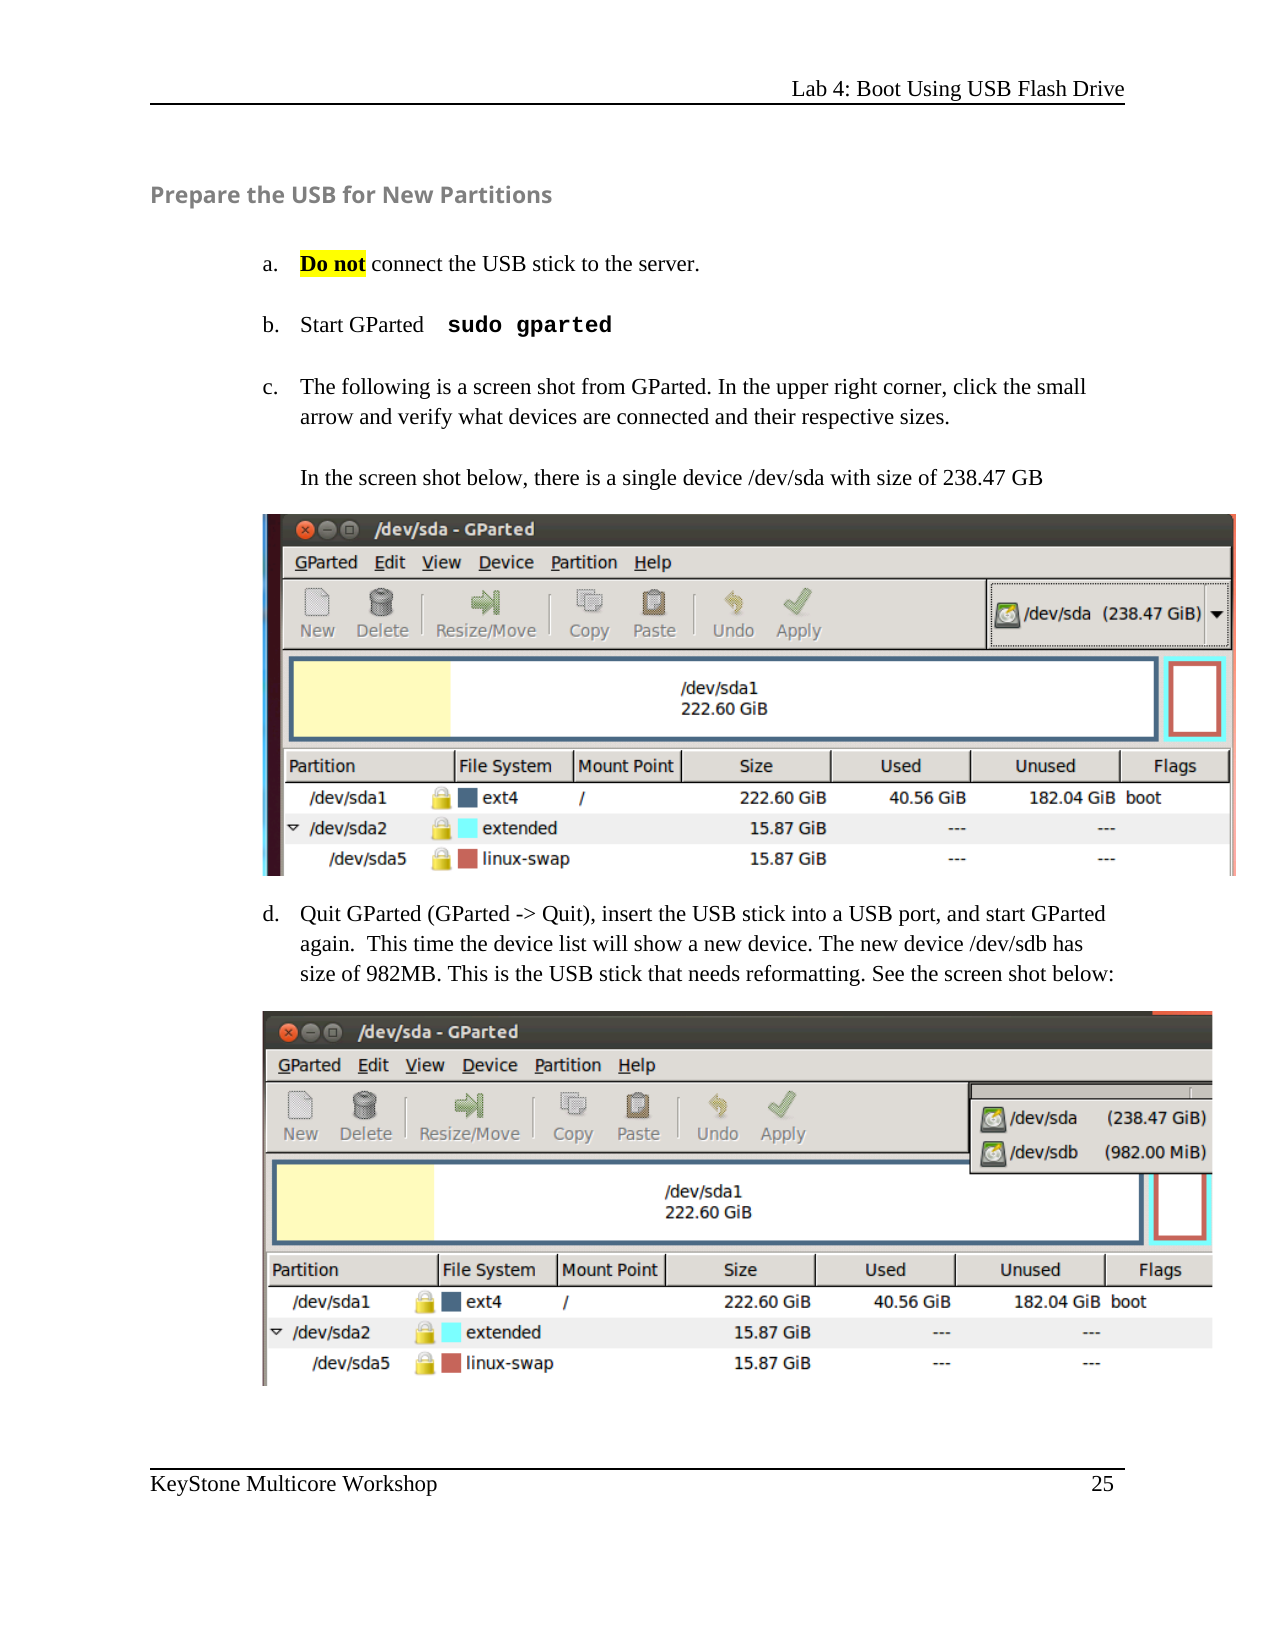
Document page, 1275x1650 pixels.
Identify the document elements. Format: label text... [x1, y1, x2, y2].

list Start GParted sudo gparted [262, 311, 1125, 369]
list The following is a screen shot from GParted. In the upper right corner, click the small arrow and verify what devices are connected and their respective sizes. In the screen shot below, there is a single device /dev/sda with size of 238.47 GB [262, 373, 1125, 490]
list Quit GParted (GParted -> Quit), insert the USB stick into a USB port, and start GParted again. This time the device list will show a new device. The new device /dev/sdb has size of 982MB. This is the USB stick that needs reformatting. See the screen shot below: [262, 900, 1125, 986]
picture [262, 514, 1236, 876]
subtitle Prepare the USB for New Partitions [150, 178, 1125, 246]
picture [262, 1011, 1213, 1386]
list Do not connect the USB stick to the server. [262, 250, 1125, 307]
